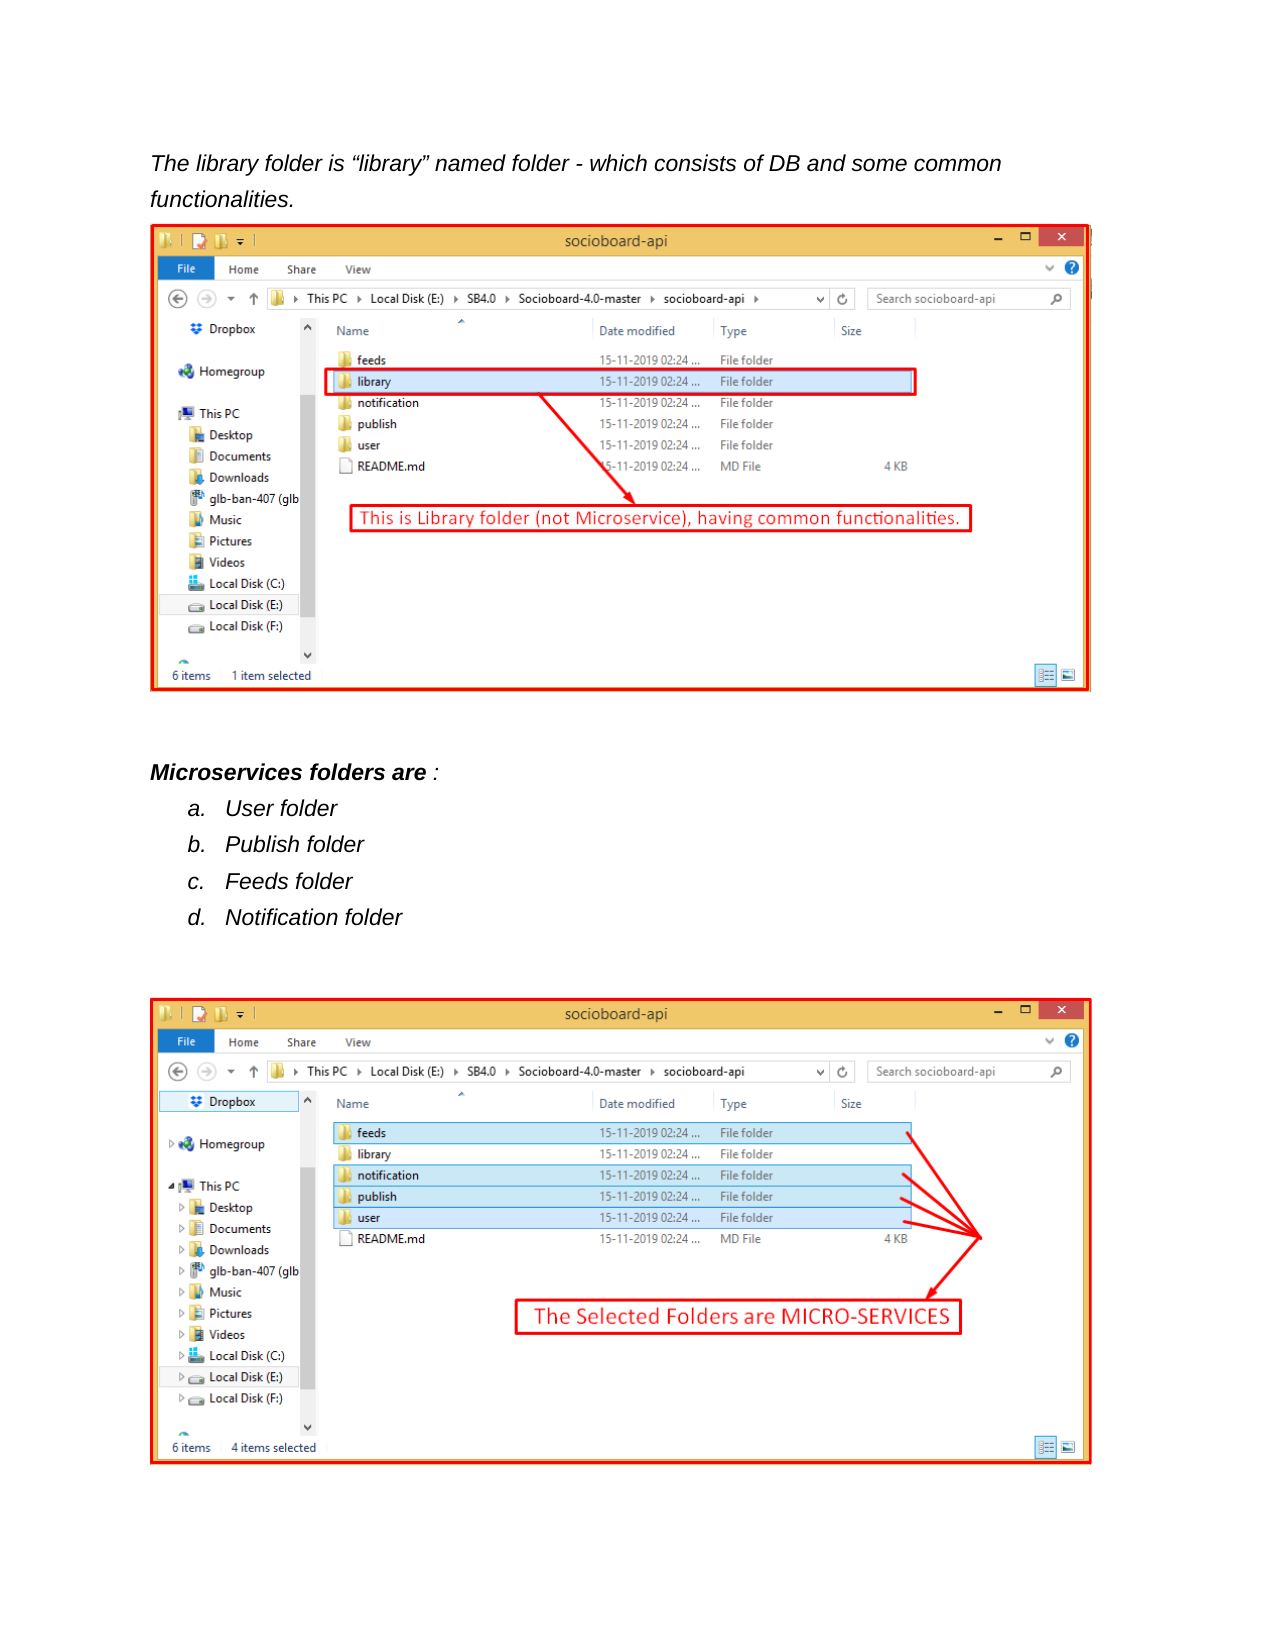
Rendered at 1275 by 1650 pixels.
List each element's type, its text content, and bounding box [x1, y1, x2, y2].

list User folder [187, 795, 1125, 821]
text Microservices folders are : [150, 759, 1125, 785]
list Feeds folder [187, 868, 1125, 894]
list Notification folder [187, 904, 1125, 930]
list Publish folder [187, 831, 1125, 858]
text The library folder is “library” named folder - which consists of DB and some common functionalities. [150, 150, 1125, 213]
picture [150, 997, 1092, 1465]
picture [150, 222, 1092, 692]
